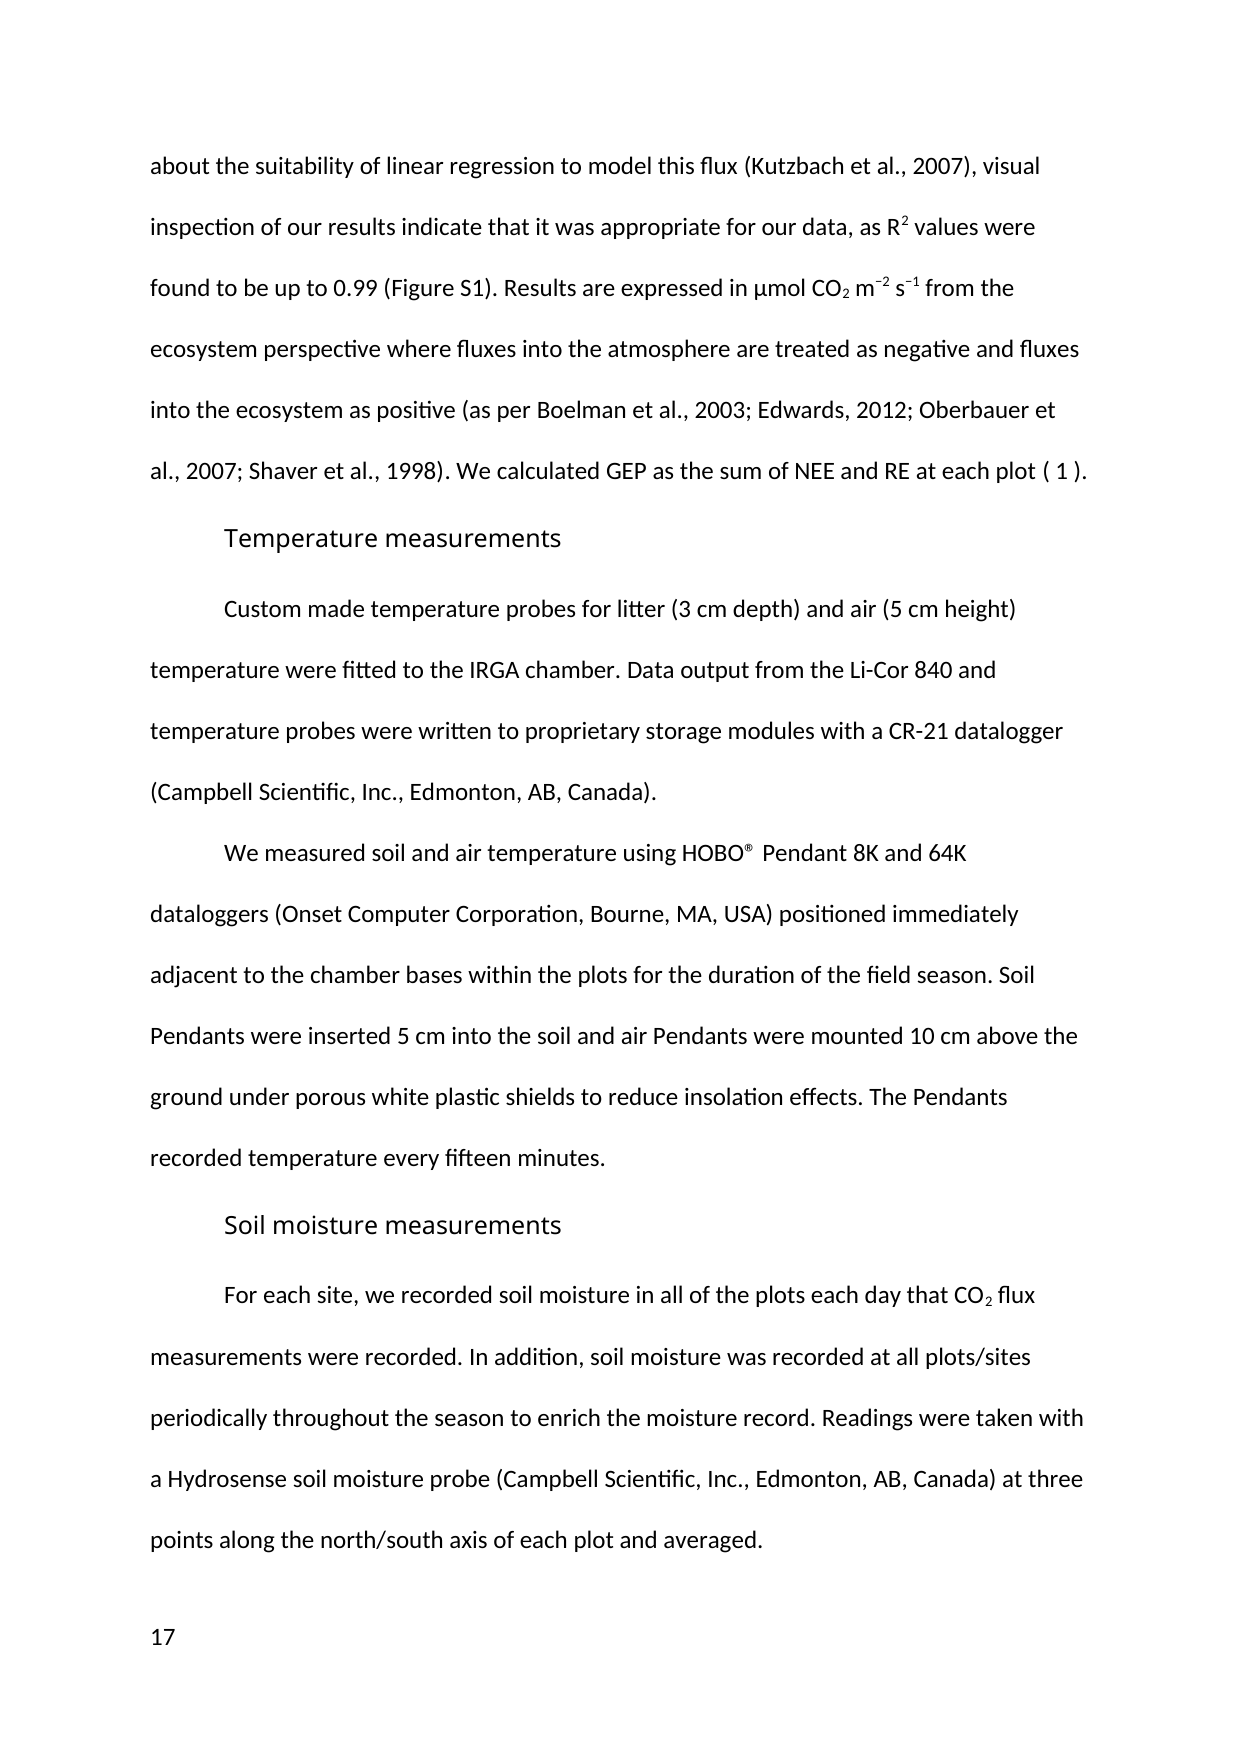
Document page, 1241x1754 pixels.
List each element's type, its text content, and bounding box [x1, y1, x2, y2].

text For each site, we recorded soil moisture in all of the plots each day that CO2 flux measurements were recorded. In addition, soil moisture was recorded at all plots/sites periodically throughout the season to enrich the moisture record. Readings were taken with a Hydrosense soil moisture probe (Campbell Scientific, Inc., Edmonton, AB, Canada) at three points along the north/south axis of each plot and averaged. [150, 1279, 1090, 1554]
text We measured soil and air temperature using HOBO® Pendant 8K and 64K dataloggers (Onset Computer Corporation, Bourne, MA, USA) positioned immediately adjacent to the chamber bases within the plots for the duration of the field season. Soil Pendants were inserted 5 cm into the soil and air Pendants were mounted 10 cm above the ground under porous white plastic shields to reduce insolation effects. The Pendants recorded temperature every fifteen minutes. [150, 837, 1090, 1173]
subtitle Soil moisture measurements [150, 1207, 1090, 1241]
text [150, 150, 1090, 486]
text Custom made temperature probes for litter (3 cm depth) and air (5 cm height) temperature were fitted to the IRGA chamber. Data output from the Li-Cor 840 and temperature probes were written to proprietary storage modules with a CR-21 datalogger (Campbell Scientific, Inc., Edmonton, AB, Canada). [150, 593, 1090, 806]
subtitle Temperature measurements [150, 520, 1090, 554]
